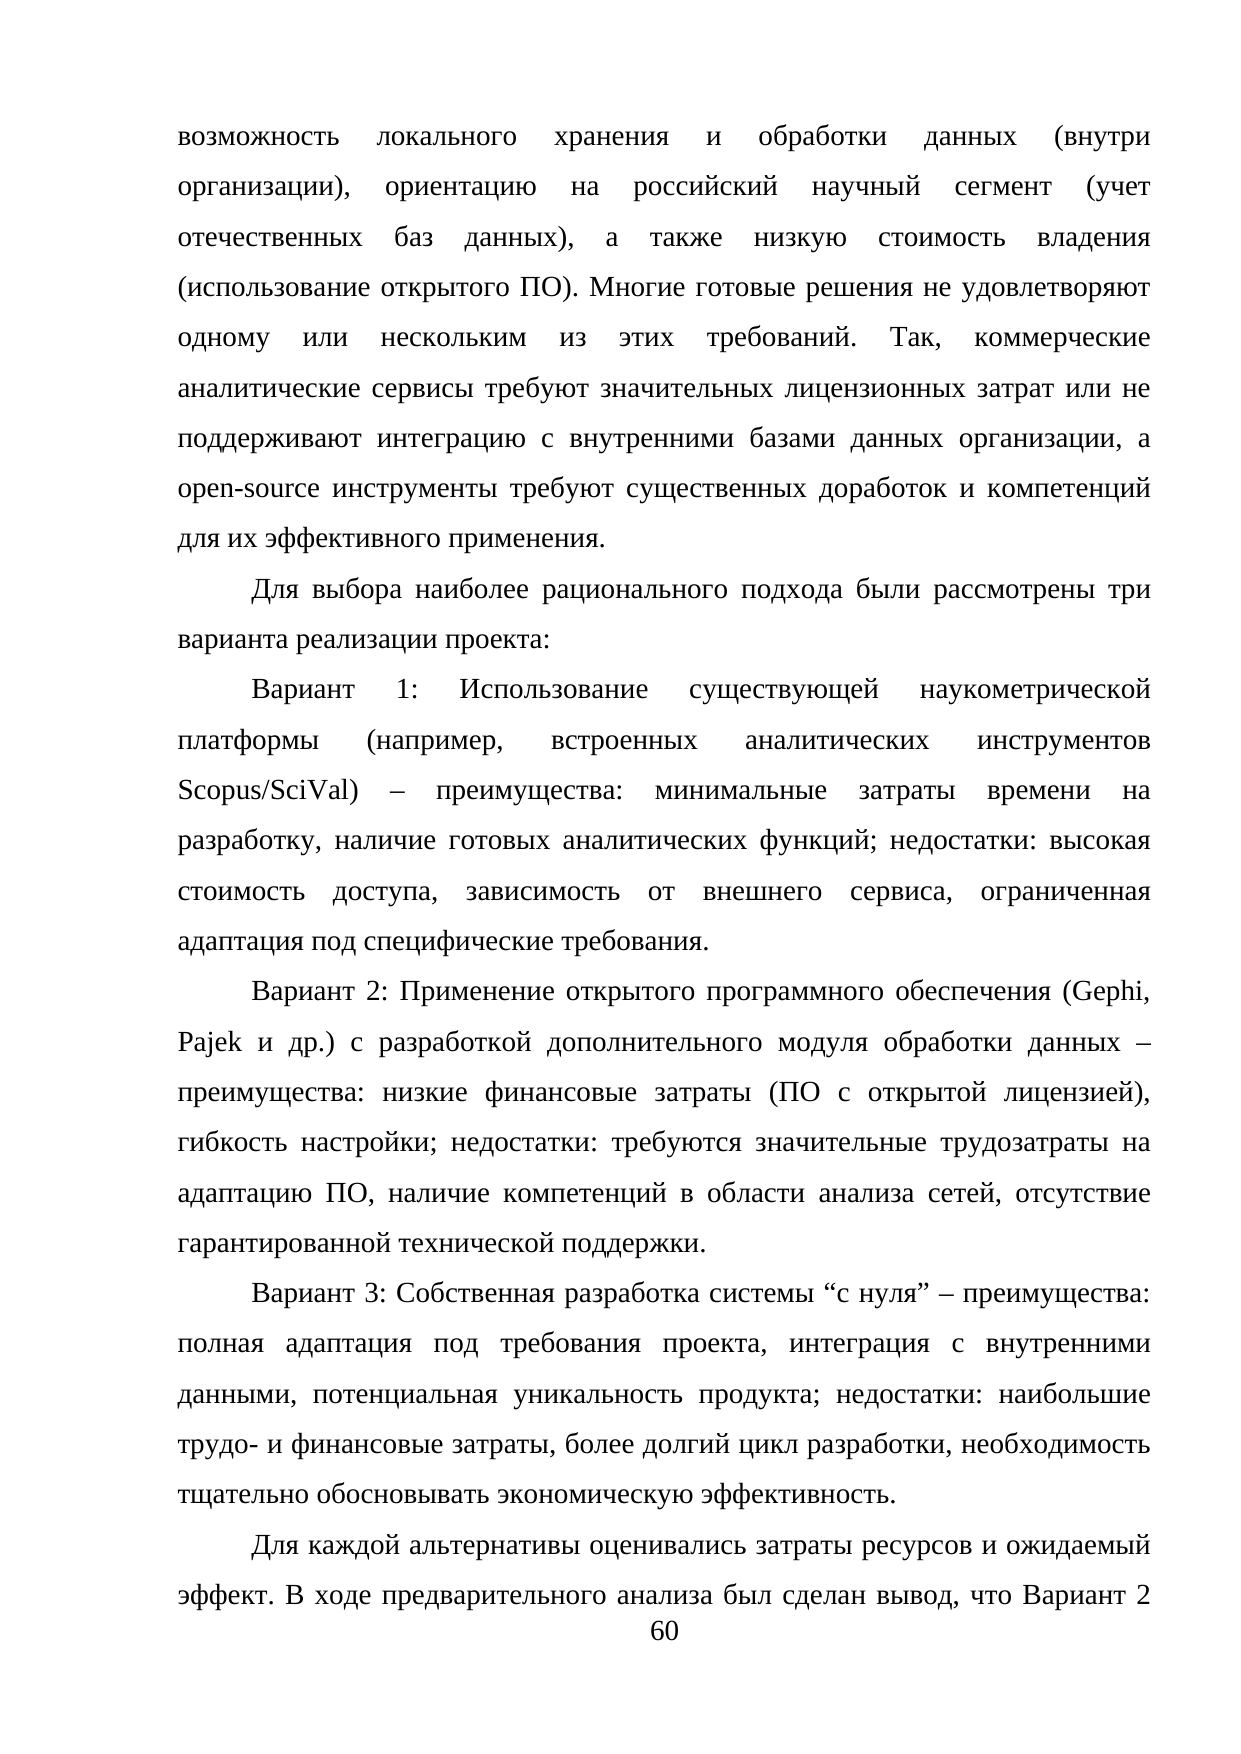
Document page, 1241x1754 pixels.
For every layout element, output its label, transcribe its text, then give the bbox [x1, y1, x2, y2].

text Вариант 1: Использование существующей наукометрической платформы (например, встроенных аналитических инструментов Scopus/SciVal) – преимущества: минимальные затраты времени на разработку, наличие готовых аналитических функций; недостатки: высокая стоимость доступа, зависимость от внешнего сервиса, ограниченная адаптация под специфические требования. [177, 672, 1152, 957]
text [177, 1527, 1152, 1611]
text Вариант 3: Собственная разработка системы “с нуля” – преимущества: полная адаптация под требования проекта, интеграция с внутренними данными, потенциальная уникальность продукта; недостатки: наибольшие трудо- и финансовые затраты, более долгий цикл разработки, необходимость тщательно обосновывать экономическую эффективность. [177, 1275, 1152, 1510]
text Для выбора наиболее рационального подхода были рассмотрены три варианта реализации проекта: [177, 571, 1152, 655]
text Вариант 2: Применение открытого программного обеспечения (Gephi, Pajek и др.) с разработкой дополнительного модуля обработки данных – преимущества: низкие финансовые затраты (ПО с открытой лицензией), гибкость настройки; недостатки: требуются значительные трудозатраты на адаптацию ПО, наличие компетенций в области анализа сетей, отсутствие гарантированной технической поддержки. [177, 973, 1152, 1258]
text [177, 118, 1152, 554]
